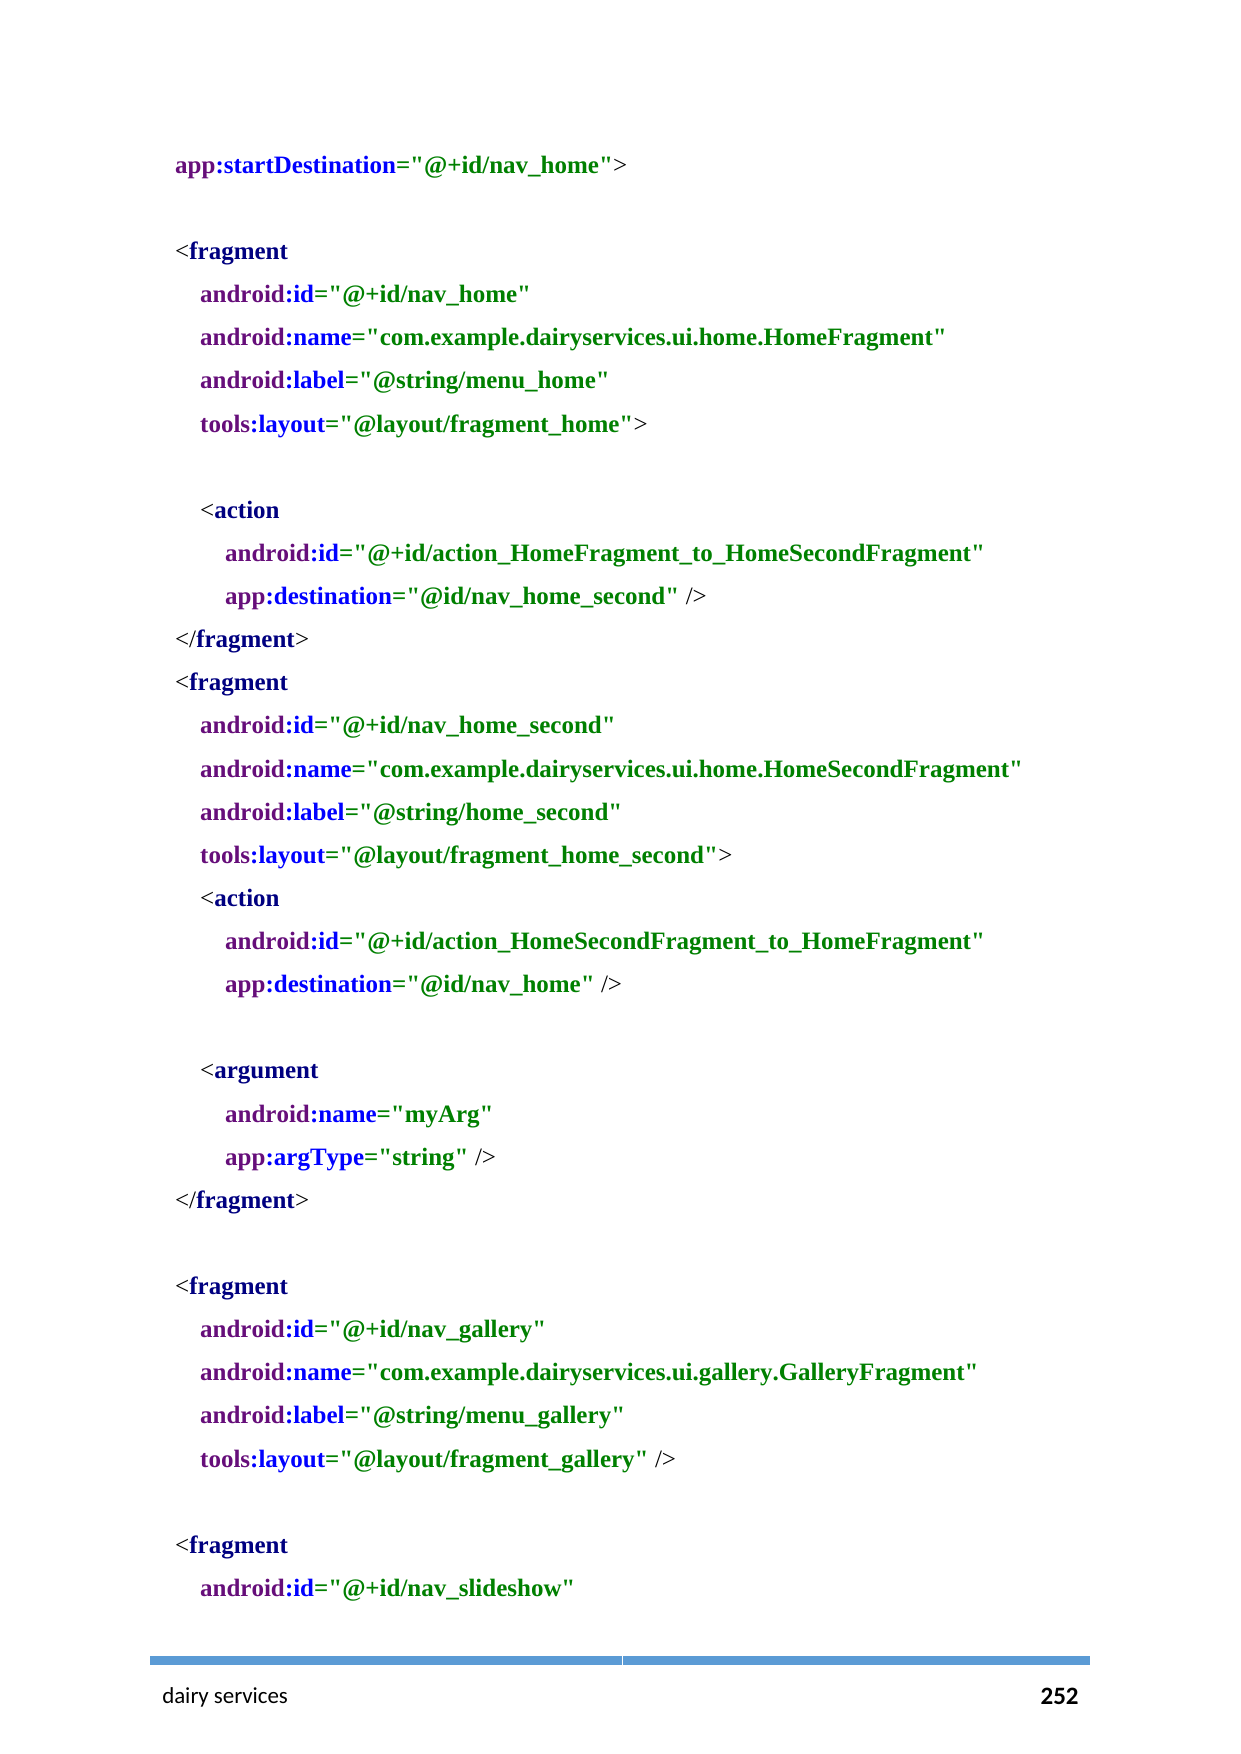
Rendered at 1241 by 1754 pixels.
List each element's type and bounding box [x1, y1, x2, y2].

text [150, 150, 1090, 1602]
